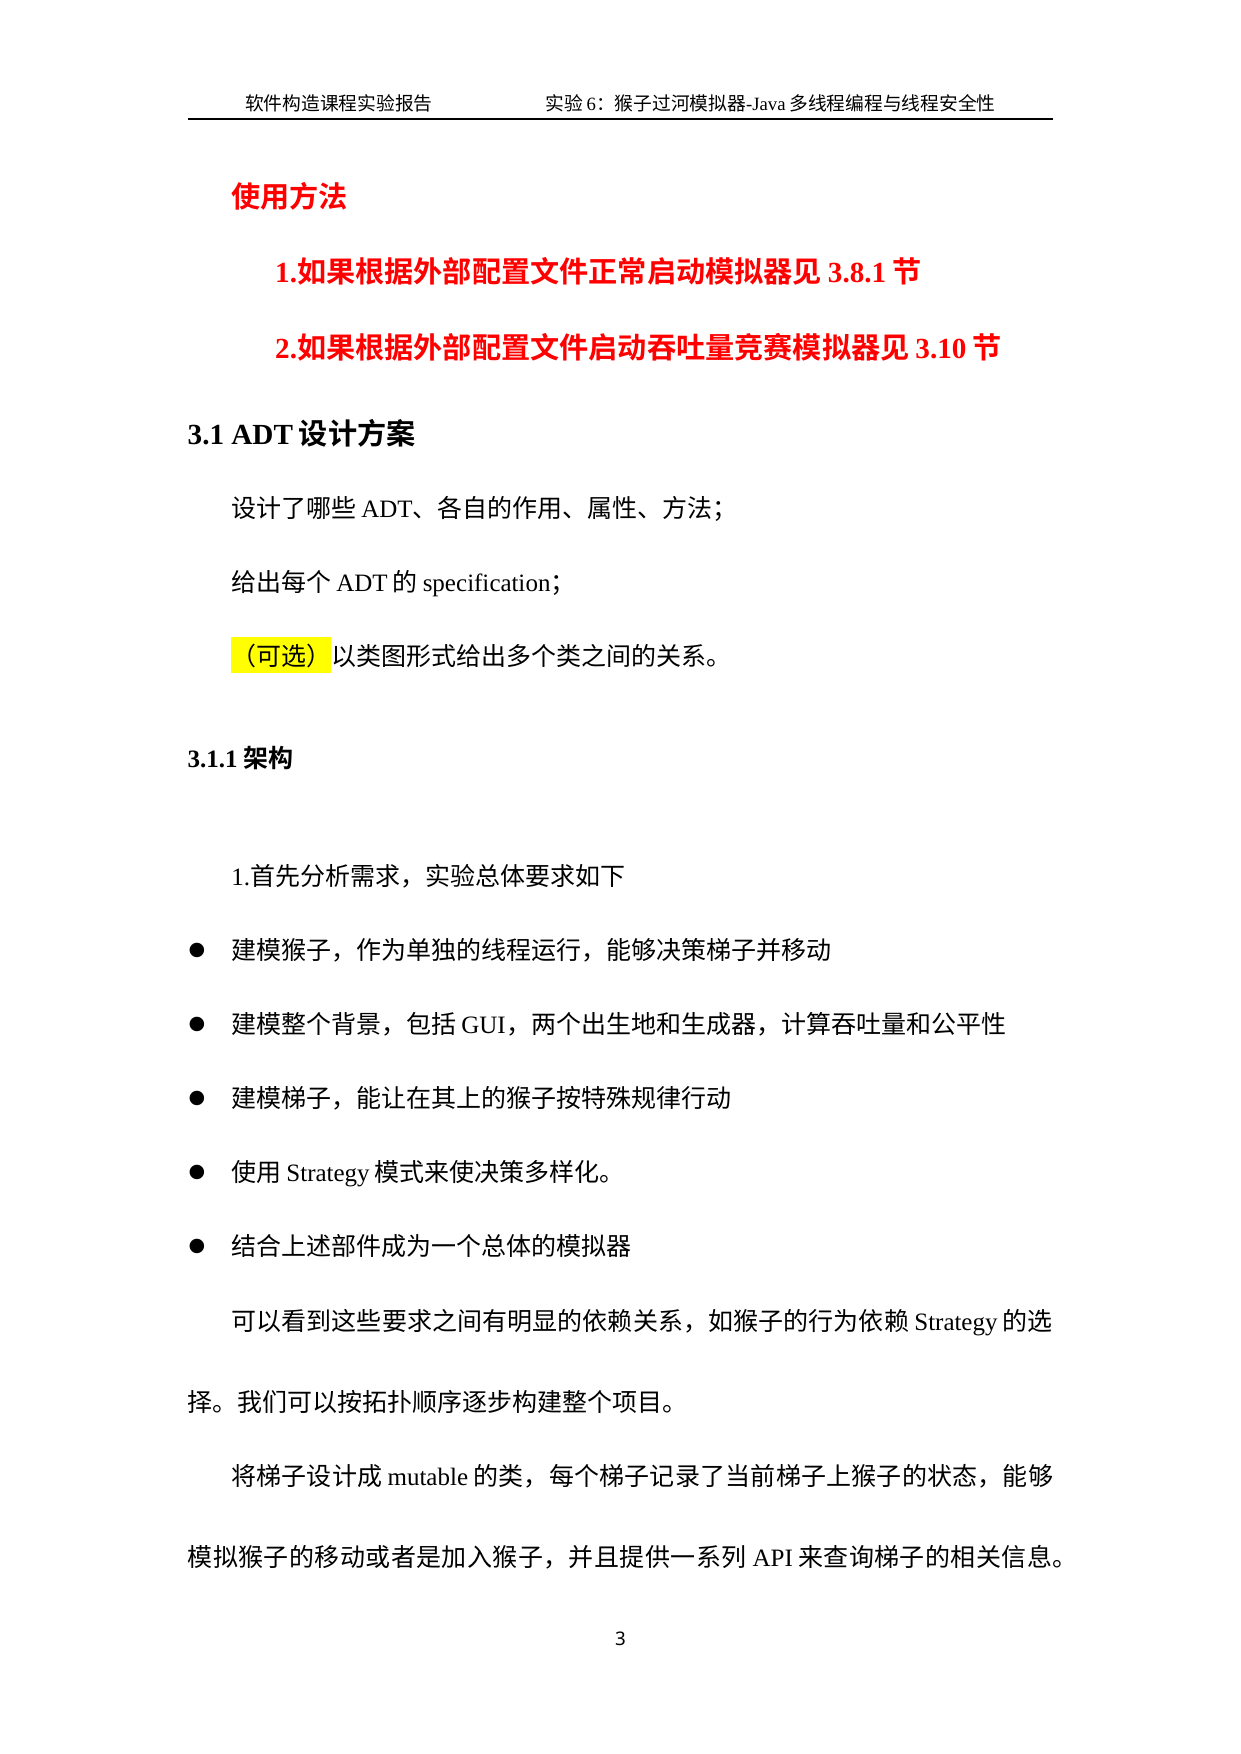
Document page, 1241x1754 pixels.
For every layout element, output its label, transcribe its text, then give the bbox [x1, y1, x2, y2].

text 1.首先分析需求，实验总体要求如下 [187, 842, 1053, 907]
text 设计了哪些ADT、各自的作用、属性、方法； [187, 474, 1053, 539]
list 使用Strategy模式来使决策多样化。 [187, 1138, 1053, 1203]
list 结合上述部件成为一个总体的模拟器 [187, 1212, 1053, 1277]
list 建模整个背景，包括GUI，两个出生地和生成器，计算吞吐量和公平性 [187, 990, 1053, 1055]
list 建模梯子，能让在其上的猴子按特殊规律行动 [187, 1064, 1053, 1129]
text （可选）以类图形式给出多个类之间的关系。 [187, 622, 1053, 687]
text 使用方法 [187, 162, 1053, 227]
text 给出每个ADT的specification； [187, 548, 1053, 613]
text 2.如果根据外部配置文件启动吞吐量竞赛模拟器见3.10节 [187, 313, 1053, 378]
list 建模猴子，作为单独的线程运行，能够决策梯子并移动 [187, 916, 1053, 981]
text 1.如果根据外部配置文件正常启动模拟器见3.8.1节 [187, 237, 1053, 302]
text 可以看到这些要求之间有明显的依赖关系，如猴子的行为依赖Strategy的选择。我们可以按拓扑顺序逐步构建整个项目。 [187, 1287, 1053, 1433]
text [187, 1442, 1053, 1588]
subtitle ADT设计方案 [187, 399, 1053, 464]
subtitle 架构 [187, 724, 1053, 789]
